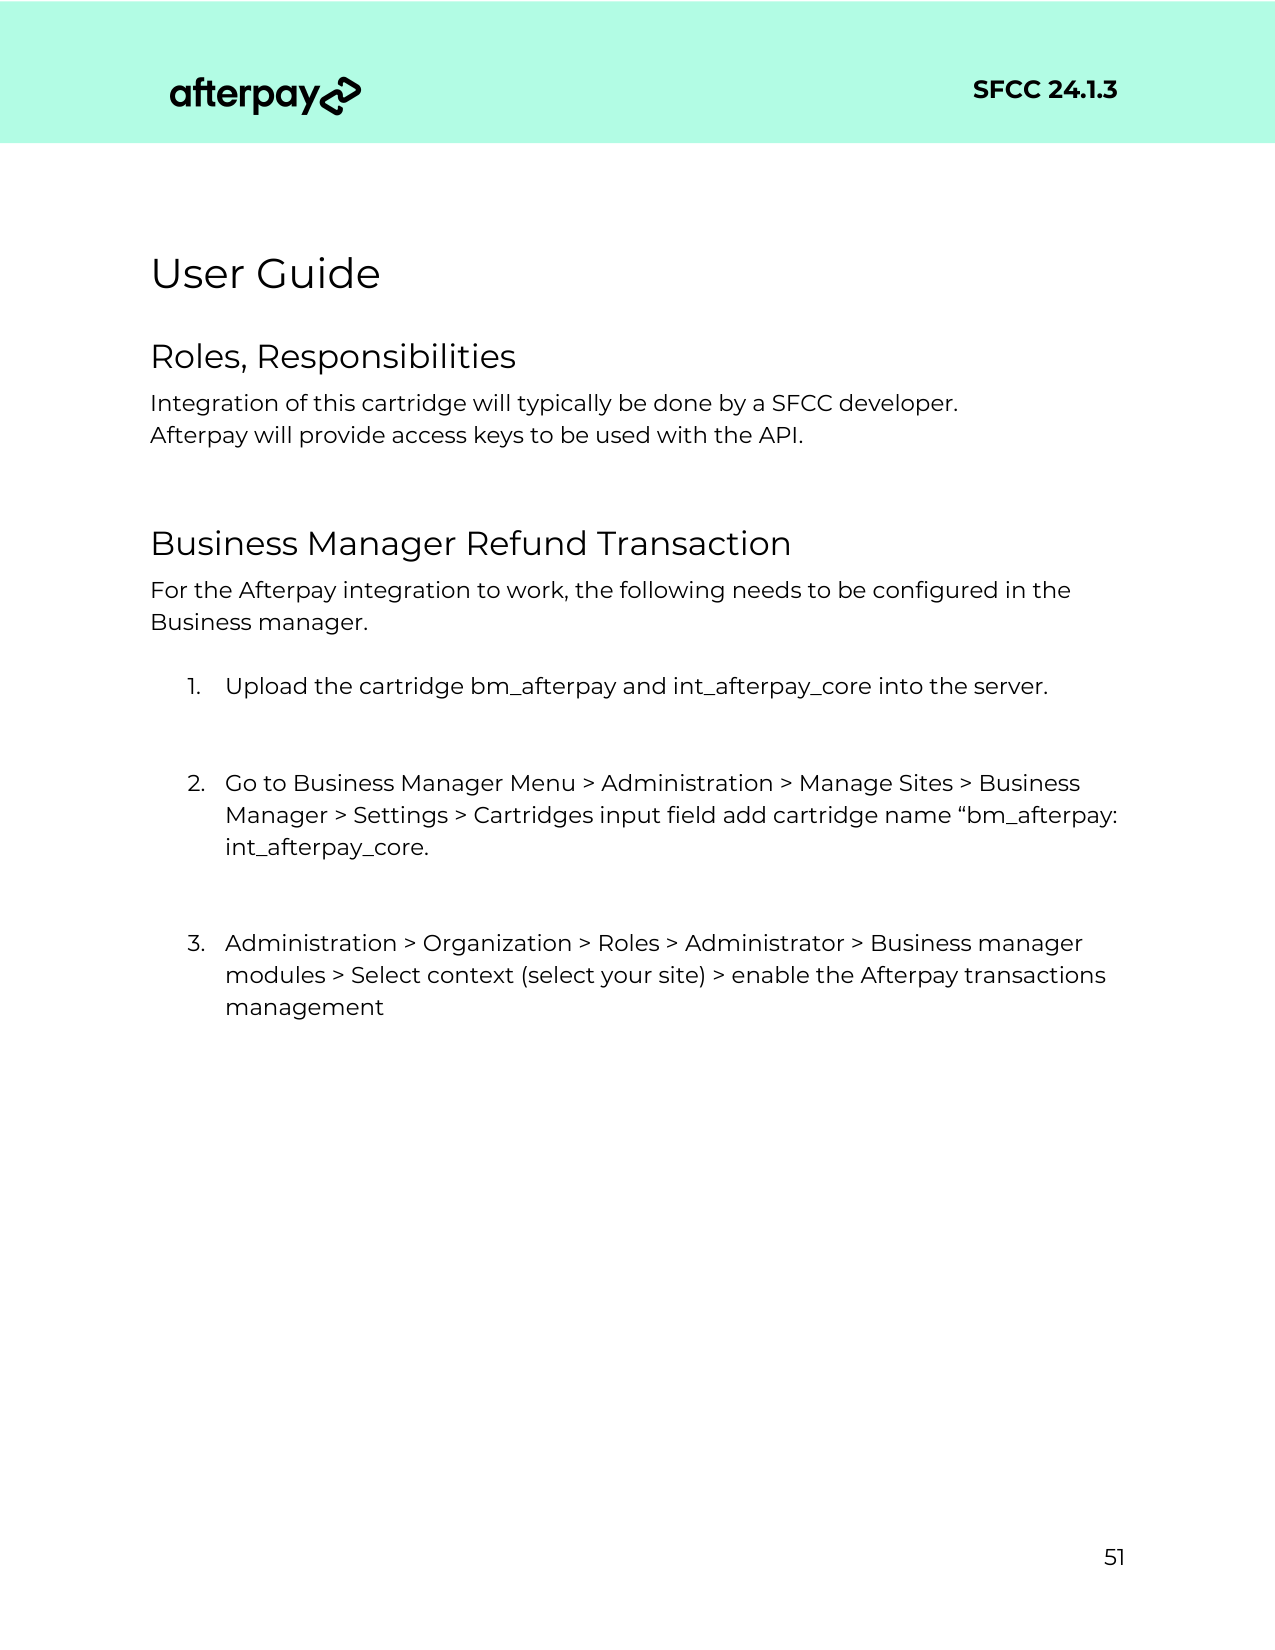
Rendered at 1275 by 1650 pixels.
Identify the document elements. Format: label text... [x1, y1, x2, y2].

subtitle Roles, Responsibilities [150, 336, 1125, 377]
text Integration of this cartridge will typically be done by a SFCC developer. [150, 389, 1125, 417]
subtitle User Guide [150, 248, 1125, 299]
picture [134, 48, 397, 144]
list Go to Business Manager Menu > Administration > Manage Sites > Business Manager > Settings > Cartridges input field add cartridge name “bm_afterpay: int_afterpay_core. [187, 769, 1125, 861]
list Upload the cartridge bm_afterpay and int_afterpay_core into the server. [187, 672, 1125, 700]
text Afterpay will provide access keys to be used with the API. [150, 421, 1125, 449]
list Administration > Organization > Roles > Administrator > Business manager modules > Select context (select your site) > enable the Afterpay transactions management [187, 929, 1125, 1021]
text For the Afterpay integration to work, the following needs to be configured in the Business manager. [150, 576, 1125, 636]
subtitle Business Manager Refund Transaction [150, 523, 1125, 564]
